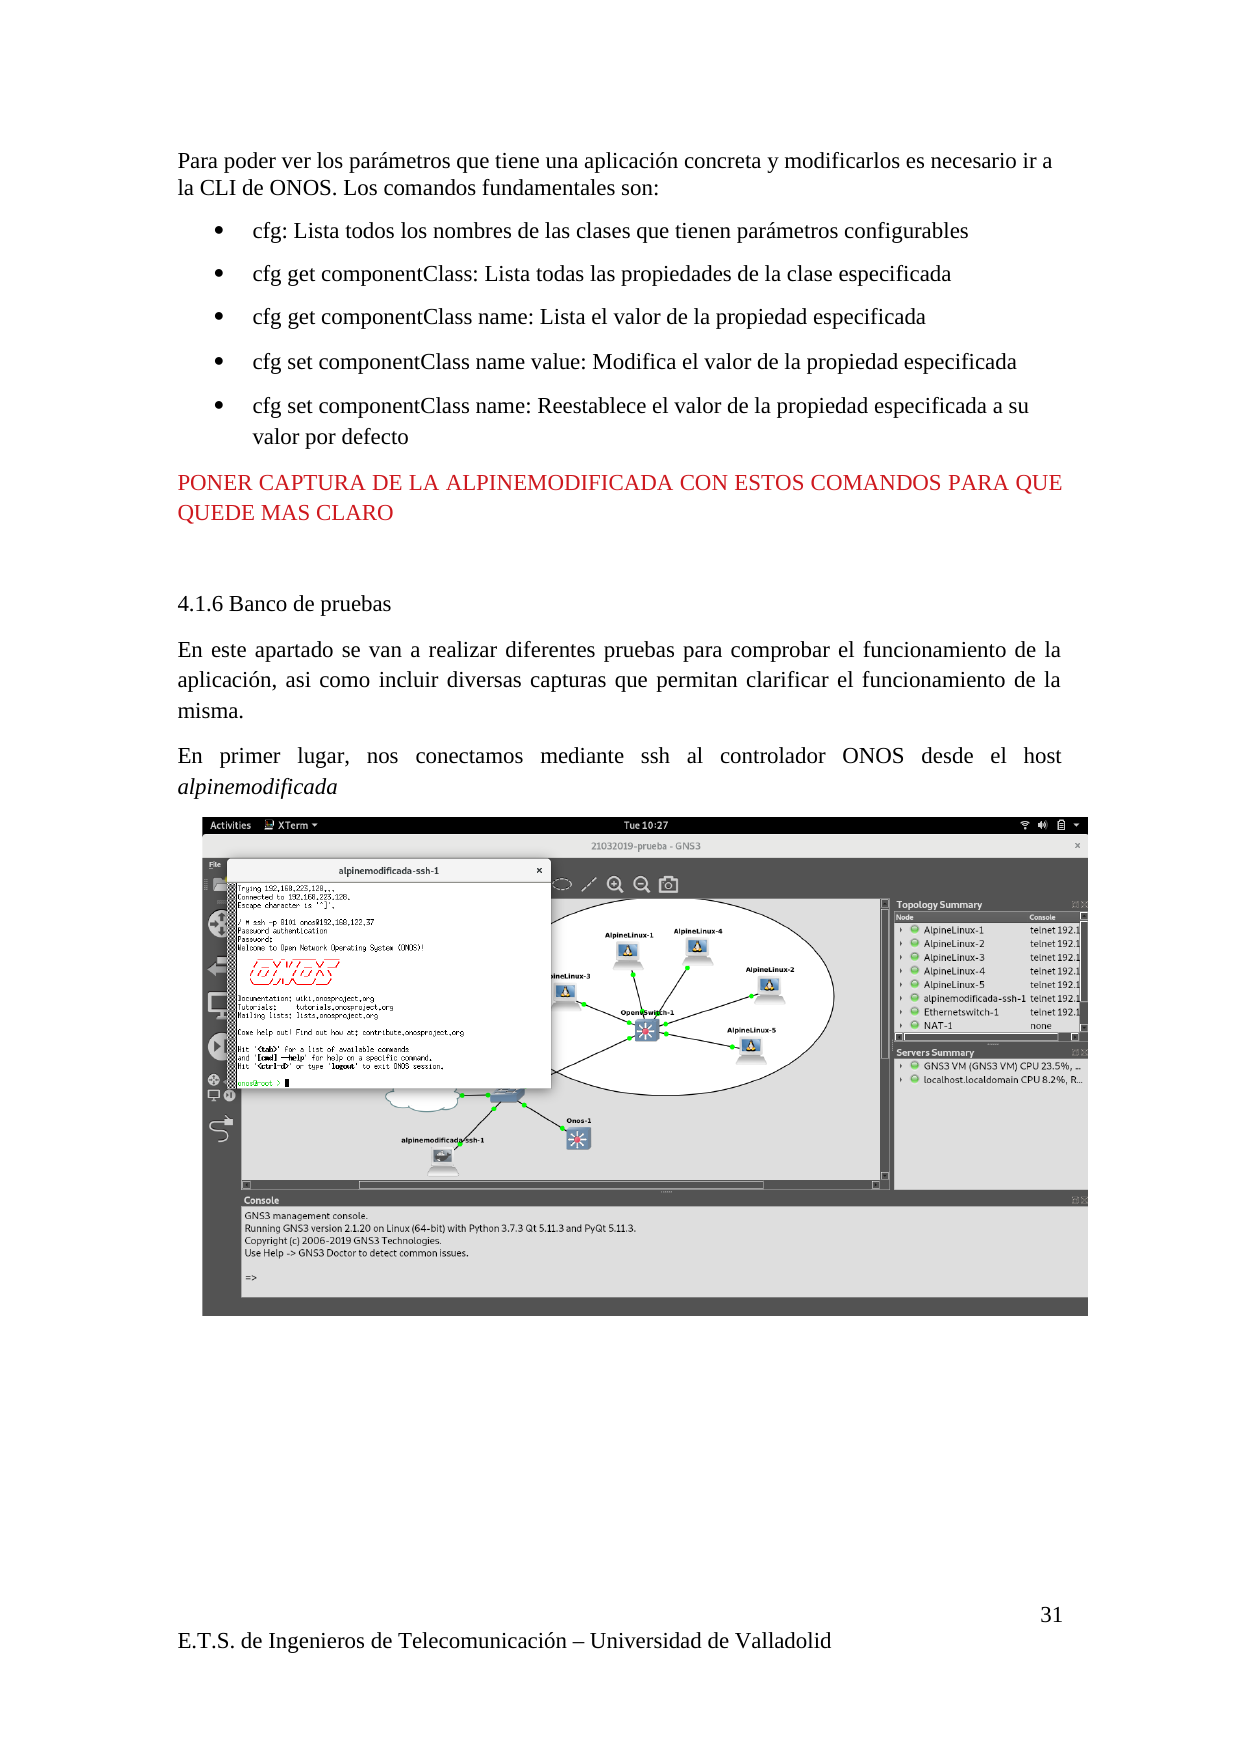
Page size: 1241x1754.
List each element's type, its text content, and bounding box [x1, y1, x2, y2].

list cfg get componentClass: Lista todas las propiedades de la clase especificada [215, 260, 1063, 286]
picture [202, 817, 1088, 1316]
list cfg set componentClass name value: Modifica el valor de la propiedad especificada [215, 348, 1063, 374]
list cfg: Lista todos los nombres de las clases que tienen parámetros configurables [215, 217, 1063, 243]
text PONER CAPTURA DE LA ALPINEMODIFICADA CON ESTOS COMANDOS PARA QUE QUEDE MAS CLARO [177, 469, 1063, 525]
text En primer lugar, nos conectamos mediante ssh al controlador ONOS desde el host alpinemodificada [177, 743, 1063, 799]
list cfg set componentClass name: Reestablece el valor de la propiedad especificada a su valor por defecto [215, 393, 1063, 449]
text 4.1.6 Banco de pruebas [177, 591, 1063, 617]
text Para poder ver los parámetros que tiene una aplicación concreta y modificarlos es necesario ir a la CLI de ONOS. Los comandos fundamentales son: [177, 148, 1063, 200]
list cfg get componentClass name: Lista el valor de la propiedad especificada [215, 303, 1063, 329]
text En este apartado se van a realizar diferentes pruebas para comprobar el funcionamiento de la aplicación, asi como incluir diversas capturas que permitan clarificar el funcionamiento de la misma. [177, 636, 1063, 723]
